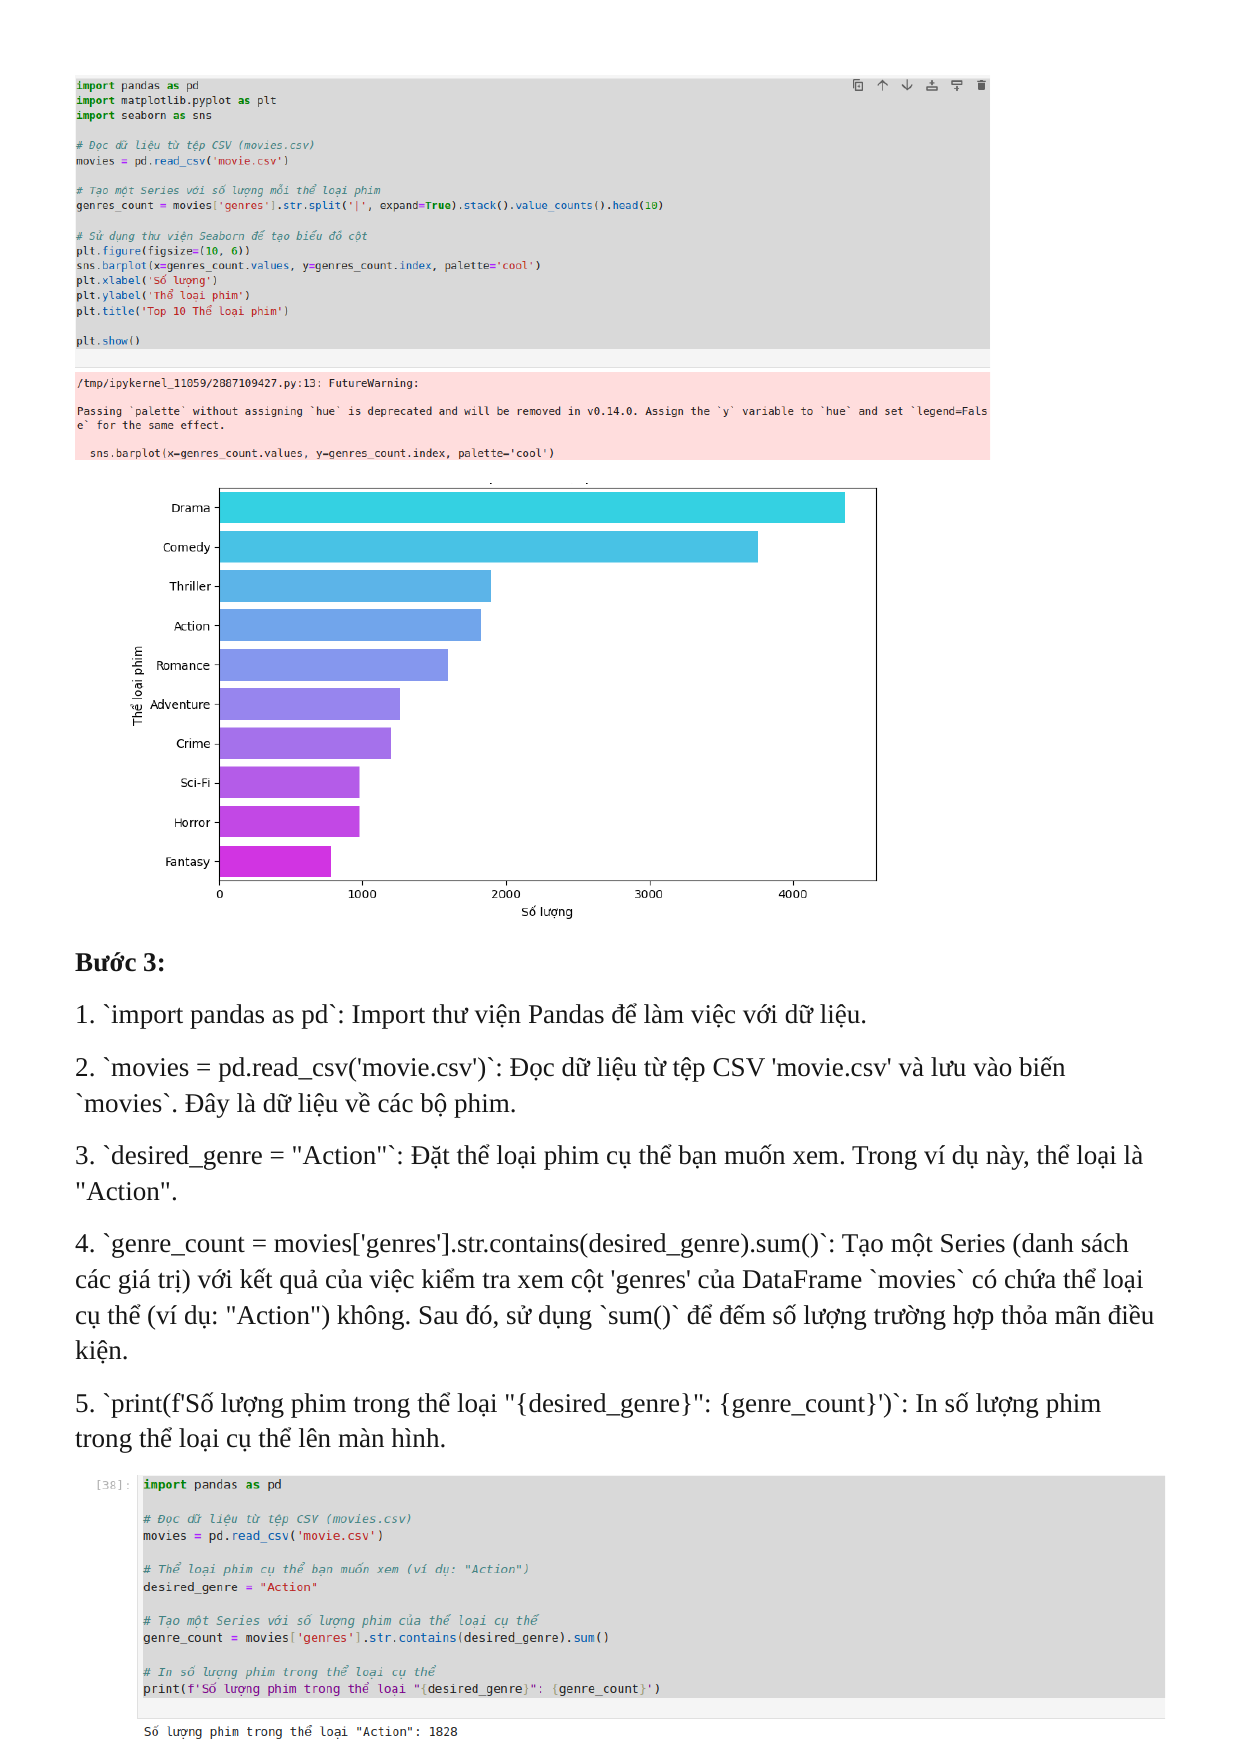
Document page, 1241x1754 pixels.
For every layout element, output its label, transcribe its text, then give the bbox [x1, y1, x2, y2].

text 3. `desired_genre = "Action"`: Đặt thể loại phim cụ thể bạn muốn xem. Trong ví dụ này, thể loại là "Action". [75, 1139, 1165, 1206]
text 4. `genre_count = movies['genres'].str.contains(desired_genre).sum()`: Tạo một Series (danh sách các giá trị) với kết quả của việc kiểm tra xem cột 'genres' của DataFrame `movies` có chứa thể loại cụ thể (ví dụ: "Action") không. Sau đó, sử dụng `sum()` để đếm số lượng trường hợp thỏa mãn điều kiện. [75, 1227, 1165, 1366]
text 2. `movies = pd.read_csv('movie.csv')`: Đọc dữ liệu từ tệp CSV 'movie.csv' và lưu vào biến `movies`. Đây là dữ liệu về các bộ phim. [75, 1051, 1165, 1118]
text 5. `print(f'Số lượng phim trong thể loại "{desired_genre}": {genre_count}')`: In số lượng phim trong thể loại cụ thể lên màn hình. [75, 1387, 1165, 1454]
picture [75, 1475, 1166, 1741]
text 1. `import pandas as pd`: Import thư viện Pandas để làm việc với dữ liệu. [75, 999, 1165, 1030]
picture [75, 483, 991, 926]
picture [75, 75, 991, 463]
text Bước 3: [75, 946, 1165, 977]
